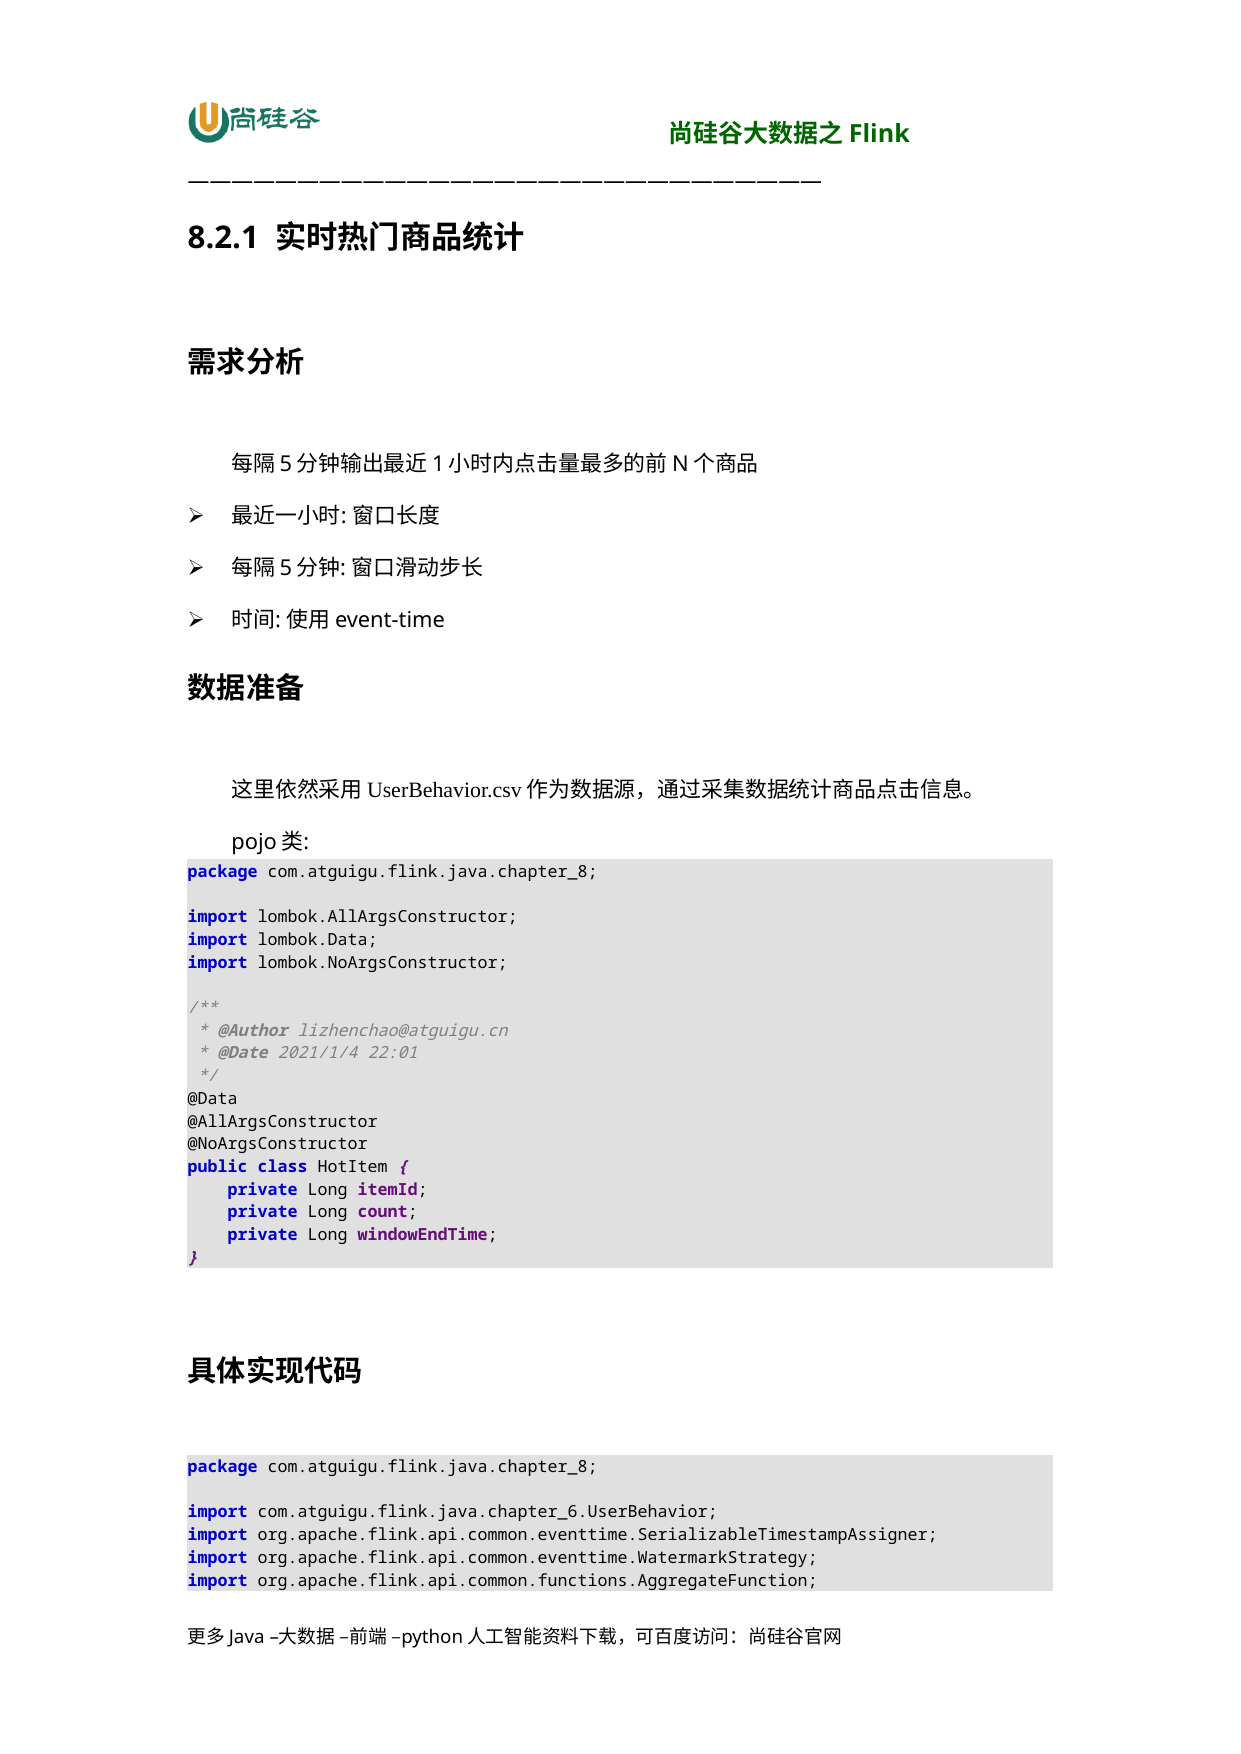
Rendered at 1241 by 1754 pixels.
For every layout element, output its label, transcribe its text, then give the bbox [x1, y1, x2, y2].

list 最近一小时: 窗口长度 [187, 497, 1053, 530]
picture [187, 101, 320, 143]
text pojo类: [187, 824, 1053, 856]
text package com.atguigu.flink.java.chapter_8; import lombok.AllArgsConstructor; import lombok.Data; import lombok.NoArgsConstructor; /** * @Author lizhenchao@atguigu.cn * @Date 2021/1/4 22:01 */ @Data @AllArgsConstructor @NoArgsConstructor public class HotItem { private Long itemId; private Long count; private Long windowEndTime; } [187, 859, 1053, 1268]
list 时间: 使用event-time [187, 601, 1053, 634]
subtitle 具体实现代码 [187, 1336, 1053, 1401]
subtitle 需求分析 [187, 327, 1053, 392]
text 每隔5分钟输出最近1小时内点击量最多的前N个商品 [187, 446, 1053, 478]
list 每隔5分钟: 窗口滑动步长 [187, 549, 1053, 582]
text 这里依然采用UserBehavior.csv作为数据源，通过采集数据统计商品点击信息。 [187, 772, 1053, 804]
subtitle 数据准备 [187, 653, 1053, 718]
subtitle 实时热门商品统计 [187, 202, 1053, 267]
